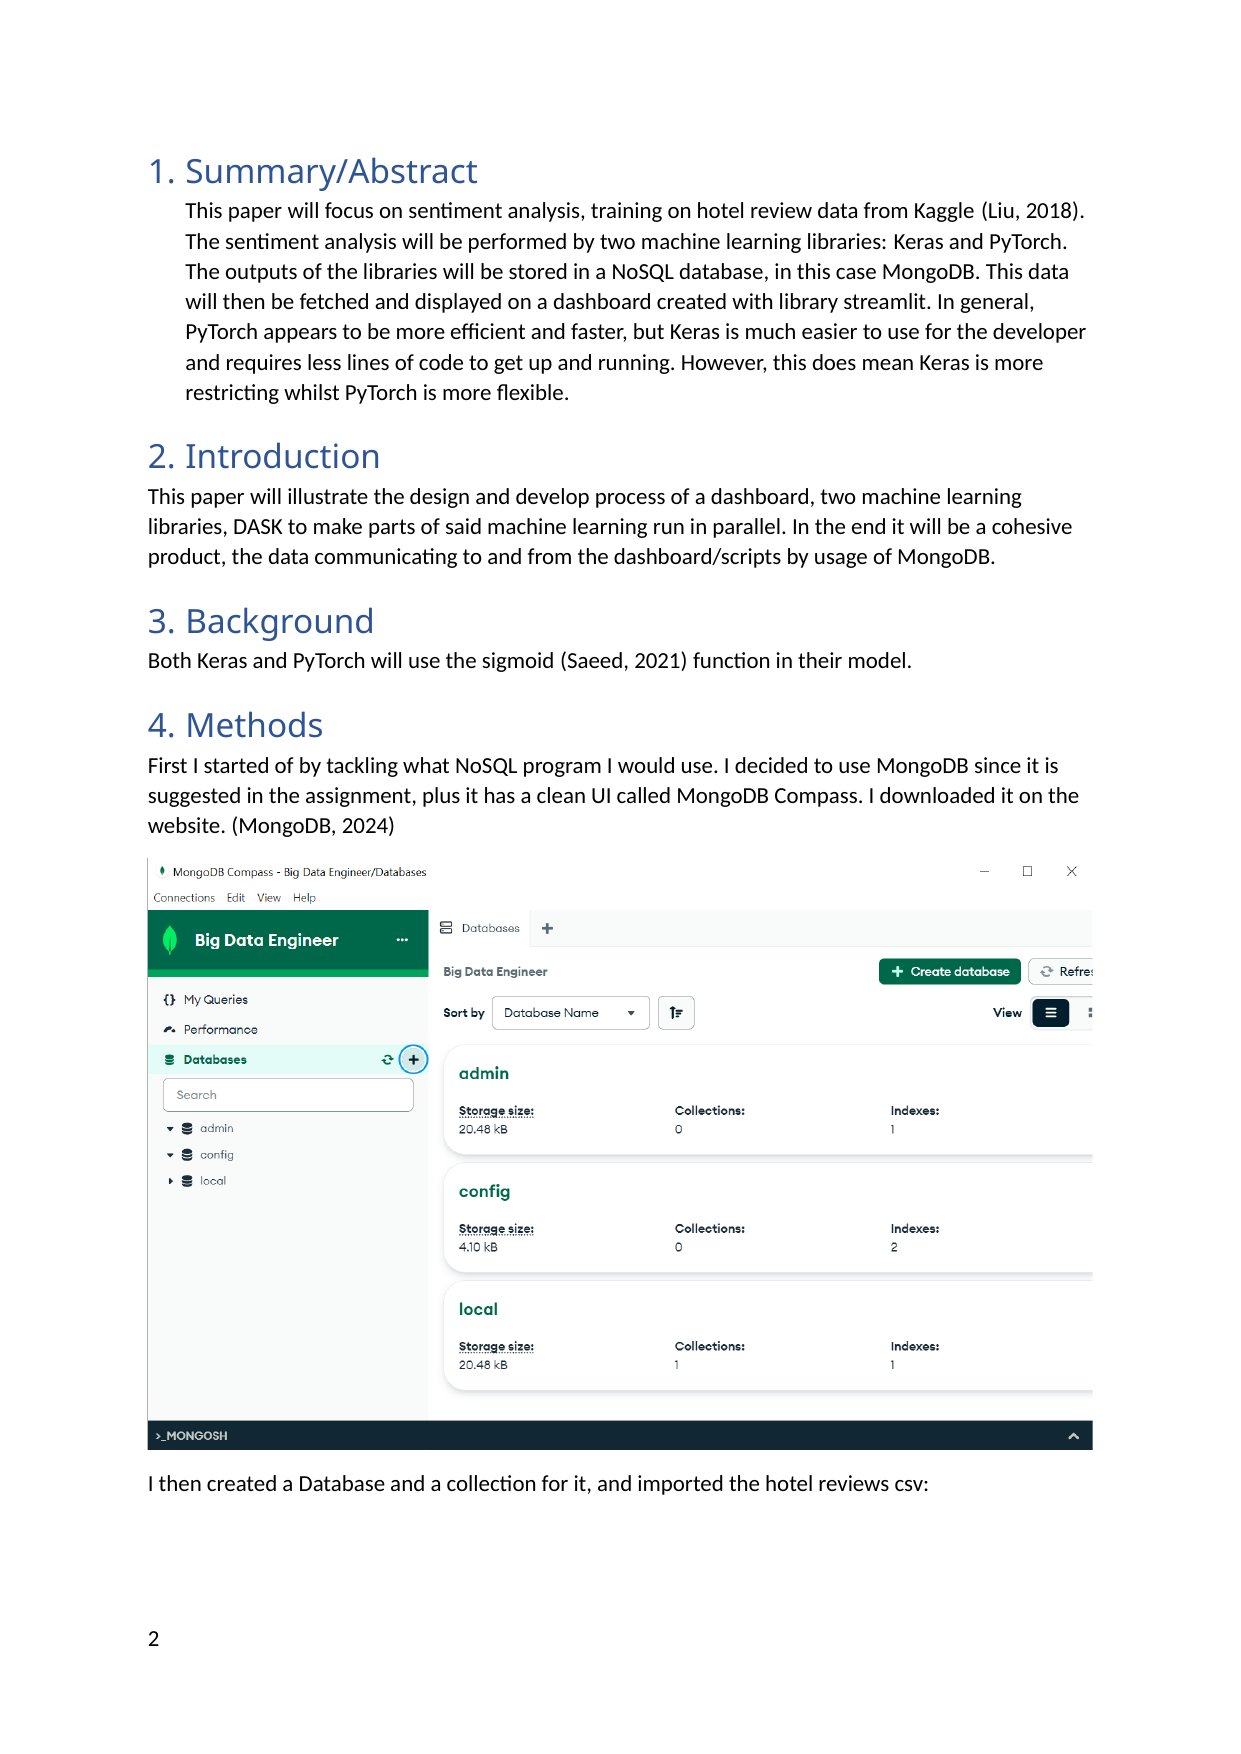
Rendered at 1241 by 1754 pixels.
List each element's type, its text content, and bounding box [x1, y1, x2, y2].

picture [147, 858, 1093, 1450]
subtitle Background [148, 598, 1093, 643]
subtitle Methods [148, 702, 1093, 747]
subtitle Introduction [148, 433, 1093, 478]
text First I started of by tackling what NoSQL program I would use. I decided to use MongoDB since it is suggested in the assignment, plus it has a clean UI called MongoDB Compass. I downloaded it on the website. [148, 751, 1093, 839]
text Both Keras and PyTorch will use the sigmoid function in their model. [148, 647, 1093, 674]
text I then created a Database and a collection for it, and imported the hotel reviews csv: [148, 1469, 1093, 1497]
subtitle Summary/Abstract [148, 148, 1093, 193]
list This paper will focus on sentiment analysis, training on hotel review data from Kaggle . The sentiment analysis will be performed by two machine learning libraries: Keras and PyTorch. The outputs of the libraries will be stored in a NoSQL database, in this case MongoDB. This data will then be fetched and displayed on a dashboard created with library streamlit. In general, PyTorch appears to be more efficient and faster, but Keras is much easier to use for the developer and requires less lines of code to get up and running. However, this does mean Keras is more restricting whilst PyTorch is more flexible. [185, 197, 1093, 406]
text This paper will illustrate the design and develop process of a dashboard, two machine learning libraries, DASK to make parts of said machine learning run in parallel. In the end it will be a cohesive product, the data communicating to and from the dashboard/scripts by usage of MongoDB. [148, 482, 1093, 570]
